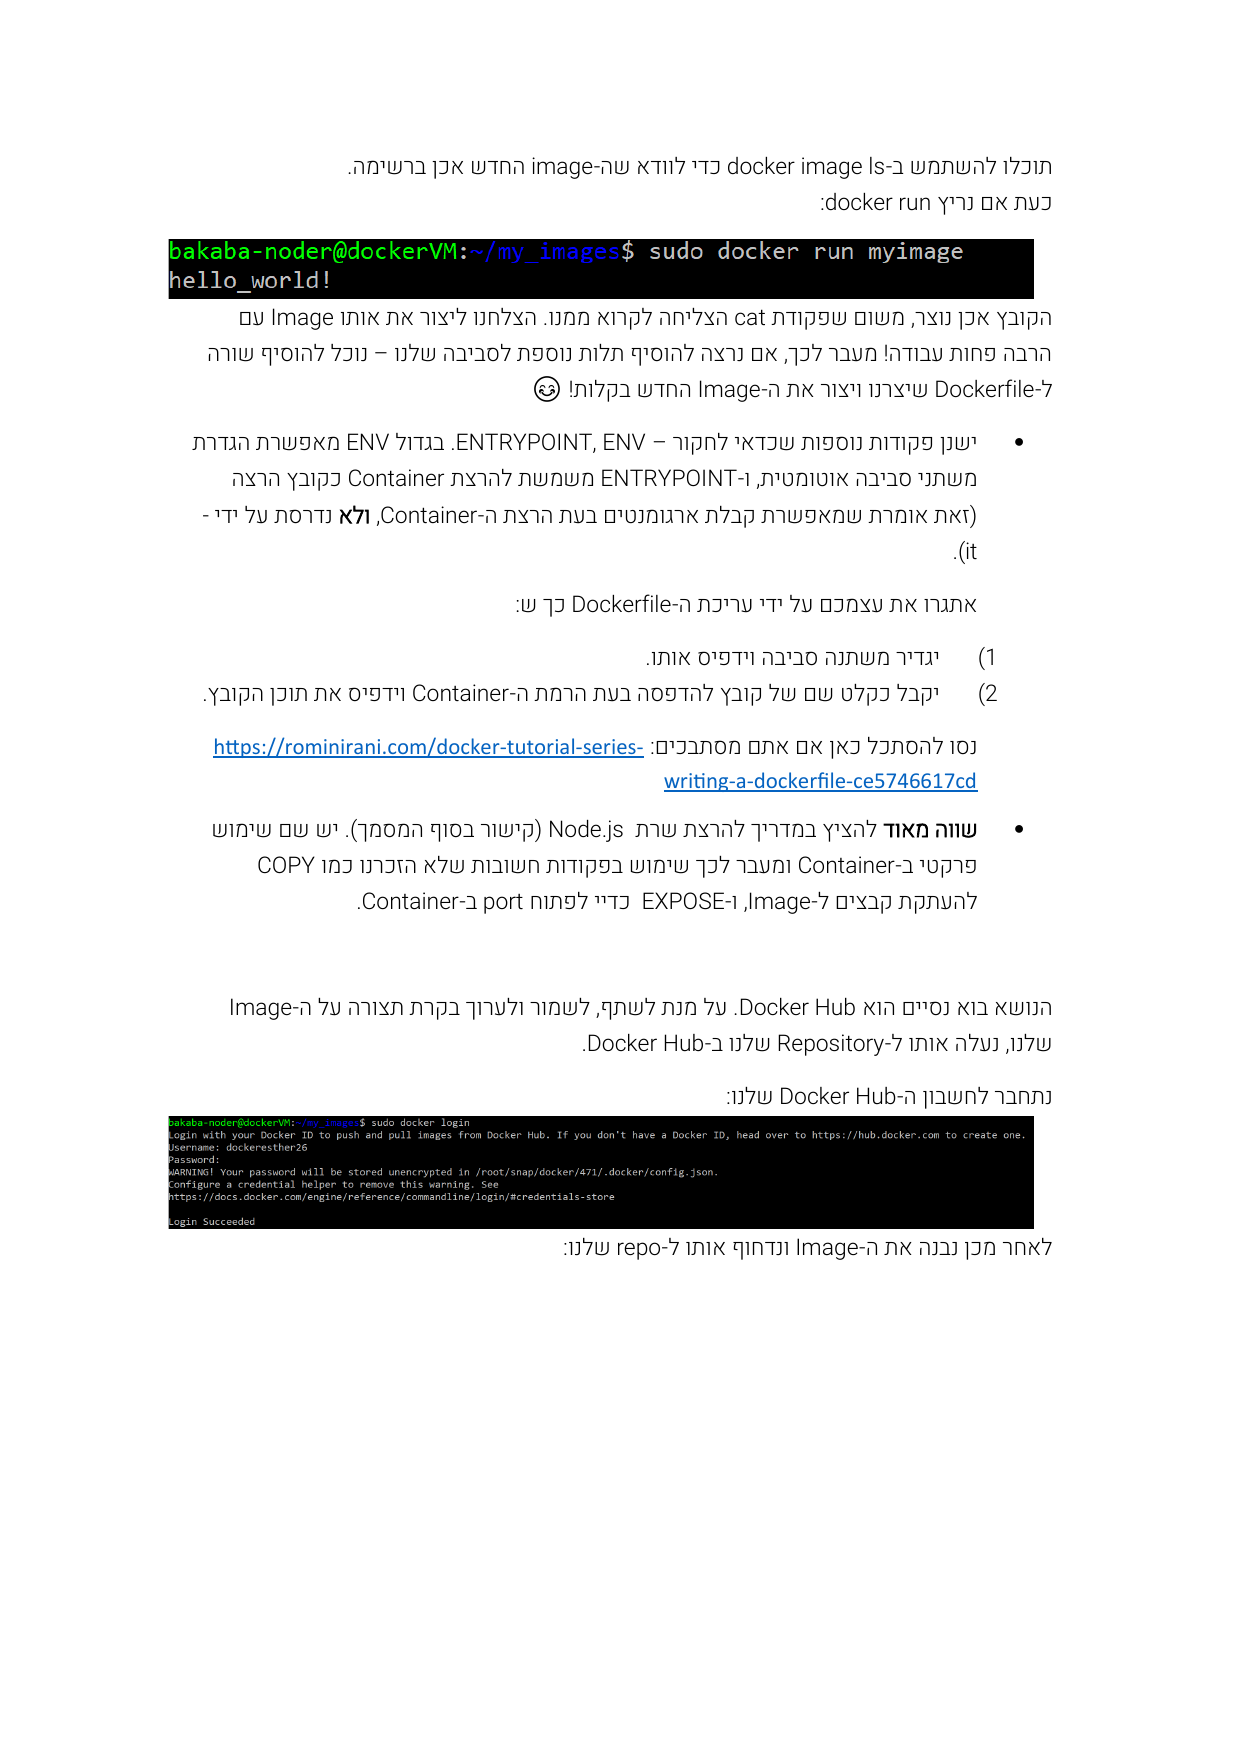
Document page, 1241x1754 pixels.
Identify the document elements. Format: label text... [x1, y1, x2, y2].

text אתגרו את עצמכם על ידי עריכת ה-Dockerfile כך ש: [187, 588, 1053, 622]
list יגדיר משתנה סביבה וידפיס אותו. [187, 641, 978, 675]
list יקבל כקלט שם של קובץ להדפסה בעת הרמת ה-Container וידפיס את תוכן הקובץ. [187, 677, 978, 711]
text תוכלו להשתמש ב-docker image ls כדי לוודא שה-image החדש אכן ברשימה. כעת אם נריץ docker run: [187, 150, 1053, 220]
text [187, 1081, 1053, 1265]
list ישנן פקודות נוספות שכדאי לחקור – ENTRYPOINT, ENV. בגדול ENV מאפשרת הגדרת משתני סביבה אוטומטית, ו-ENTRYPOINT משמשת להרצת Container כקובץ הרצה (זאת אומרת שמאפשרת קבלת ארגומנטים בעת הרצת ה-Container, ולא נדרסת על ידי -it). [187, 427, 1015, 569]
text הקובץ אכן נוצר, משום שפקודת cat הצליחה לקרוא ממנו. הצלחנו ליצור את אותו Image עם הרבה פחות עבודה! מעבר לכך, אם נרצה להוסיף תלות נוספת לסביבה שלנו – נוכל להוסיף שורה ל-Dockerfile שיצרנו ויצור את ה-Image החדש בקלות! 😊 [187, 239, 1053, 407]
list שווה מאוד להציץ במדריך להרצת שרת Node.js (קישור בסוף המסמך). יש שם שימוש פרקטי ב-Container ומעבר לכך שימוש בפקודות חשובות שלא הזכרנו כמו COPY להעתקת קבצים ל-Image, ו-EXPOSE כדיי לפתוח port ב-Container. [187, 813, 1015, 919]
text הנושא בוא נסיים הוא Docker Hub. על מנת לשתף, לשמור ולערוך בקרת תצורה על ה-Image שלנו, נעלה אותו ל-Repository שלנו ב-Docker Hub. [187, 991, 1053, 1061]
text נסו להסתכל כאן אם אתם מסתבכים: https://rominirani.com/docker-tutorial-series-writing-a-dockerfile-ce5746617cd [187, 730, 978, 794]
